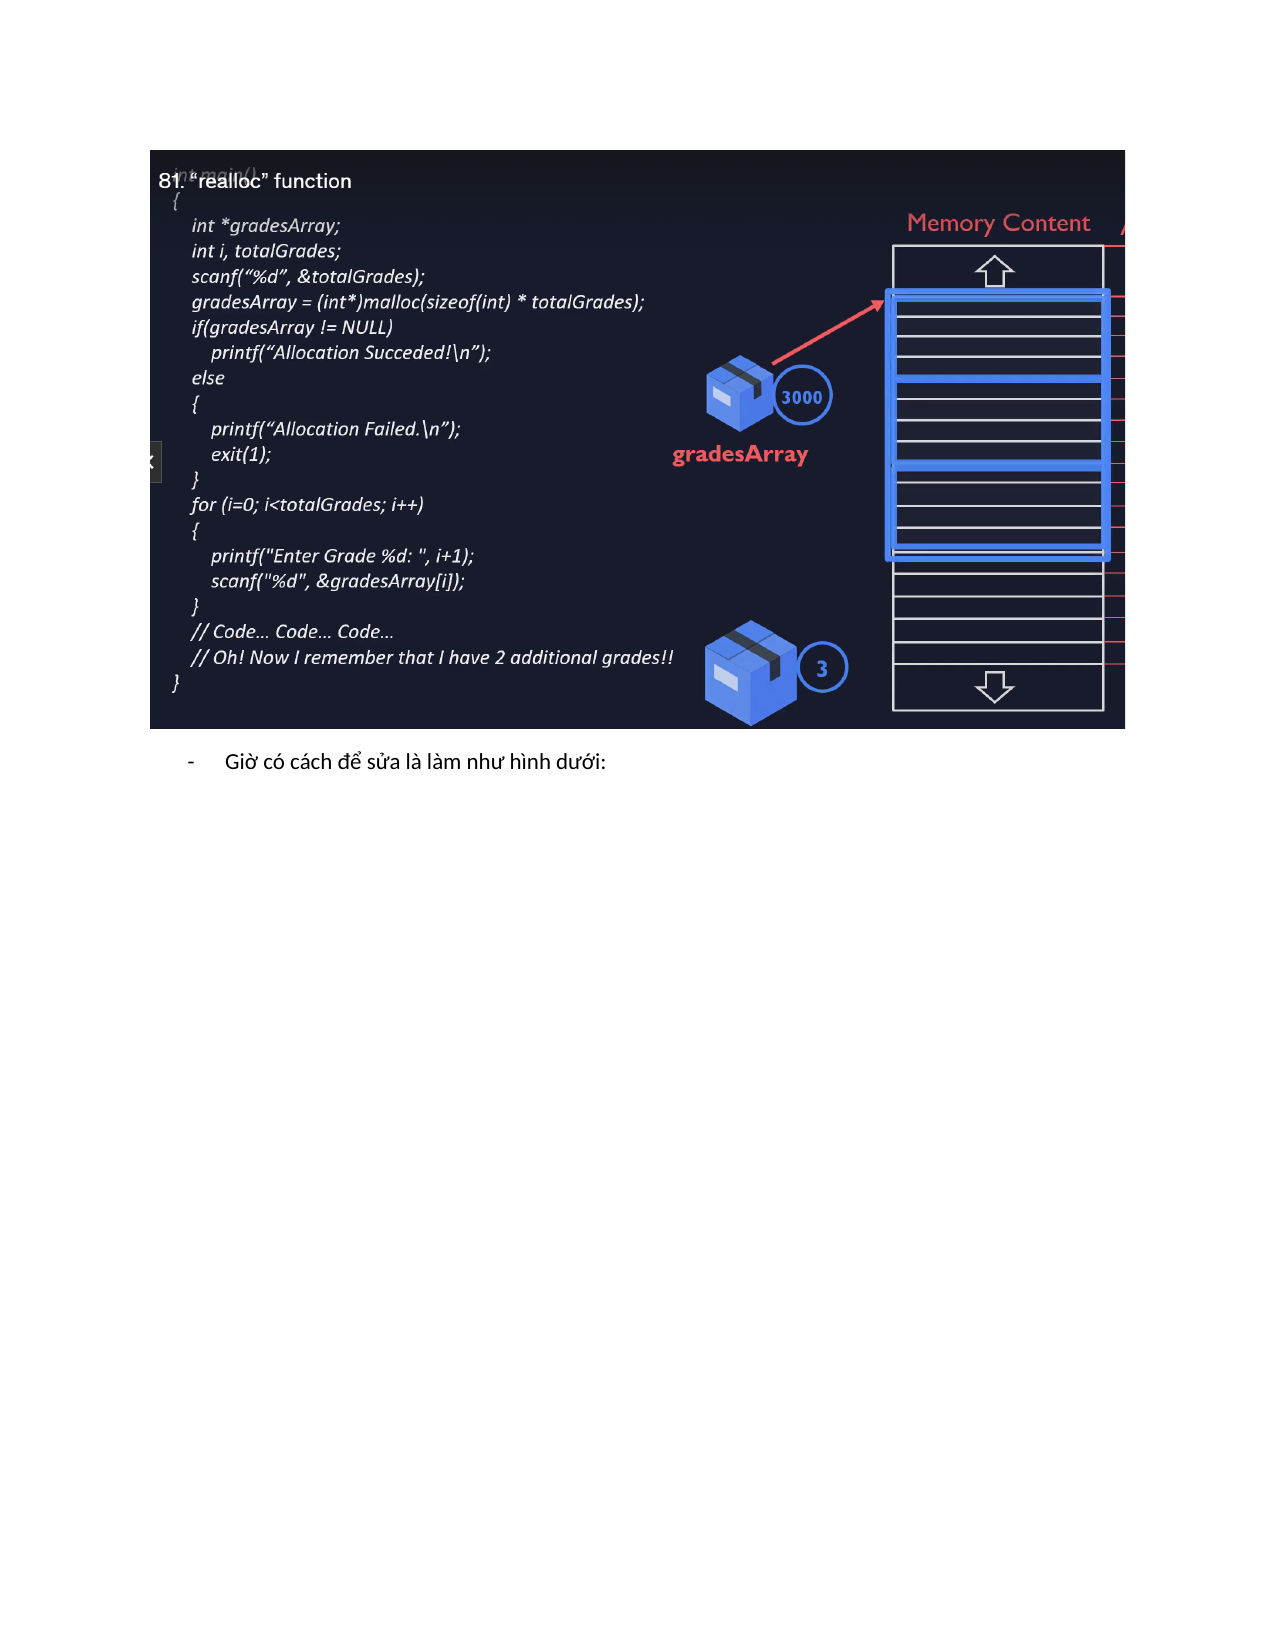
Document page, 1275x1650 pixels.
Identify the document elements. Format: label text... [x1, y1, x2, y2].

picture [150, 150, 1125, 729]
list Giờ có cách để sửa là làm như hình dưới: [187, 747, 1125, 776]
